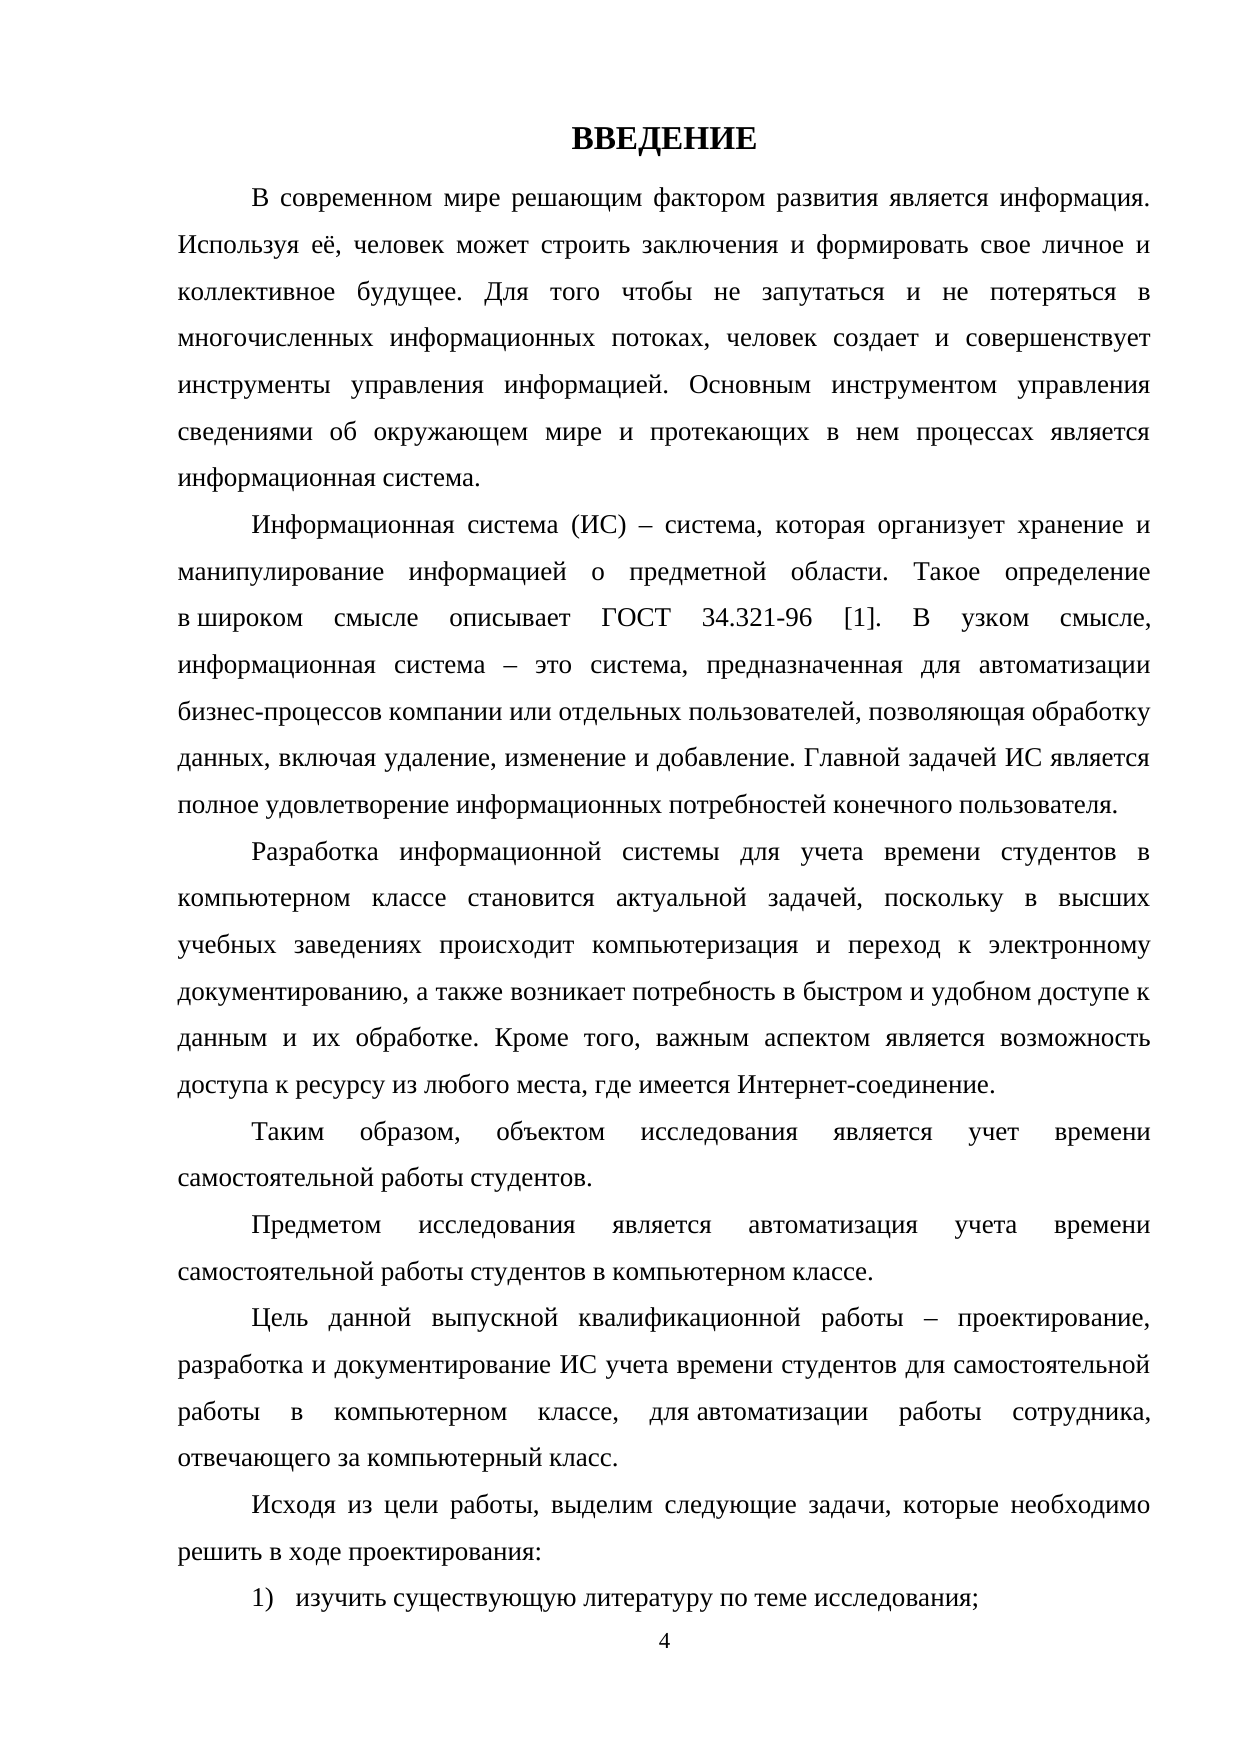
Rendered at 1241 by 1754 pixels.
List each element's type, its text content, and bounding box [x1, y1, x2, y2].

text Разработка информационной системы для учета времени студентов в компьютерном классе становится актуальной задачей, поскольку в высших учебных заведениях происходит компьютеризация и переход к электронному документированию, а также возникает потребность в быстром и удобном доступе к данным и их обработке. Кроме того, важным аспектом является возможность доступа к ресурсу из любого места, где имеется Интернет-соединение. [177, 835, 1152, 1099]
text Цель данной выпускной квалификационной работы – проектирование, разработка и документирование ИС учета времени студентов для самостоятельной работы в компьютерном классе, для автоматизации работы сотрудника, отвечающего за компьютерный класс. [177, 1301, 1152, 1473]
text Предметом исследования является автоматизация учета времени самостоятельной работы студентов в компьютерном классе. [177, 1208, 1152, 1286]
text ВВЕДЕНИЕ [177, 118, 1152, 156]
text Таким образом, объектом исследования является учет времени самостоятельной работы студентов. [177, 1115, 1152, 1193]
text Информационная система (ИС) – система, которая организует хранение и манипулирование информацией о предметной области. Такое определение в широком смысле описывает ГОСТ 34.321-96 [1]. В узком смысле, информационная система – это система, предназначенная для автоматизации бизнес-процессов компании или отдельных пользователей, позволяющая обработку данных, включая удаление, изменение и добавление. Главной задачей ИС является полное удовлетворение информационных потребностей конечного пользователя. [177, 508, 1152, 819]
text Исходя из цели работы, выделим следующие задачи, которые необходимо решить в ходе проектирования: [177, 1488, 1152, 1566]
text В современном мире решающим фактором развития является информация. Используя её, человек может строить заключения и формировать свое личное и коллективное будущее. Для того чтобы не запутаться и не потеряться в многочисленных информационных потоках, человек создает и совершенствует инструменты управления информацией. Основным инструментом управления сведениями об окружающем мире и протекающих в нем процессах является информационная система. [177, 181, 1152, 493]
text изучить существующую литературу по теме исследования; [251, 1581, 1152, 1613]
